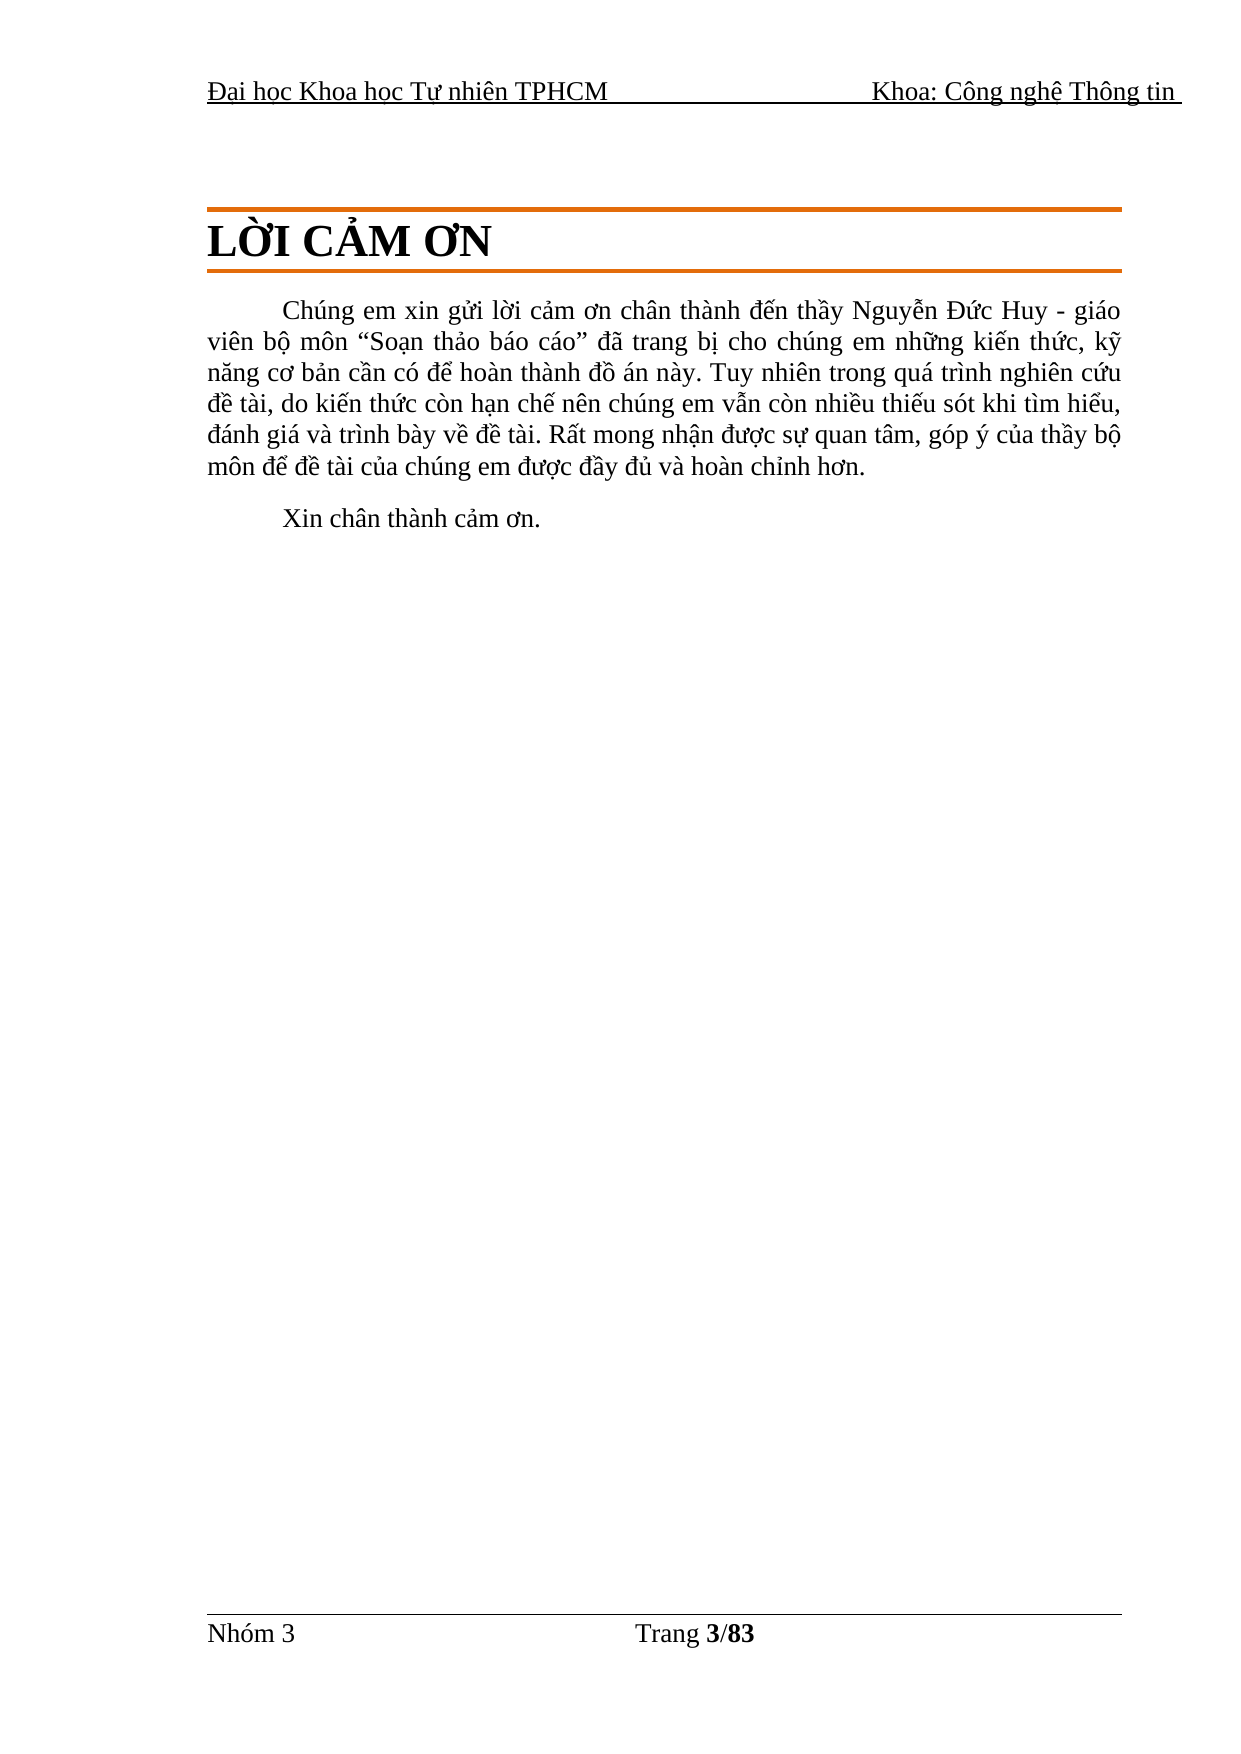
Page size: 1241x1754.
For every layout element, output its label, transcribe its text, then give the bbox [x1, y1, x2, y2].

text LỜI CẢM ƠN [207, 212, 1122, 269]
text Xin chân thành cảm ơn. [207, 502, 1122, 533]
text Chúng em xin gửi lời cảm ơn chân thành đến thầy Nguyễn Đức Huy - giáo viên bộ môn “Soạn thảo báo cáo” đã trang bị cho chúng em những kiến thức, kỹ năng cơ bản cần có để hoàn thành đồ án này. Tuy nhiên trong quá trình nghiên cứu đề tài, do kiến thức còn hạn chế nên chúng em vẫn còn nhiều thiếu sót khi tìm hiểu, đánh giá và trình bày về đề tài. Rất mong nhận được sự quan tâm, góp ý của thầy bộ môn để đề tài của chúng em được đầy đủ và hoàn chỉnh hơn. [207, 294, 1122, 481]
